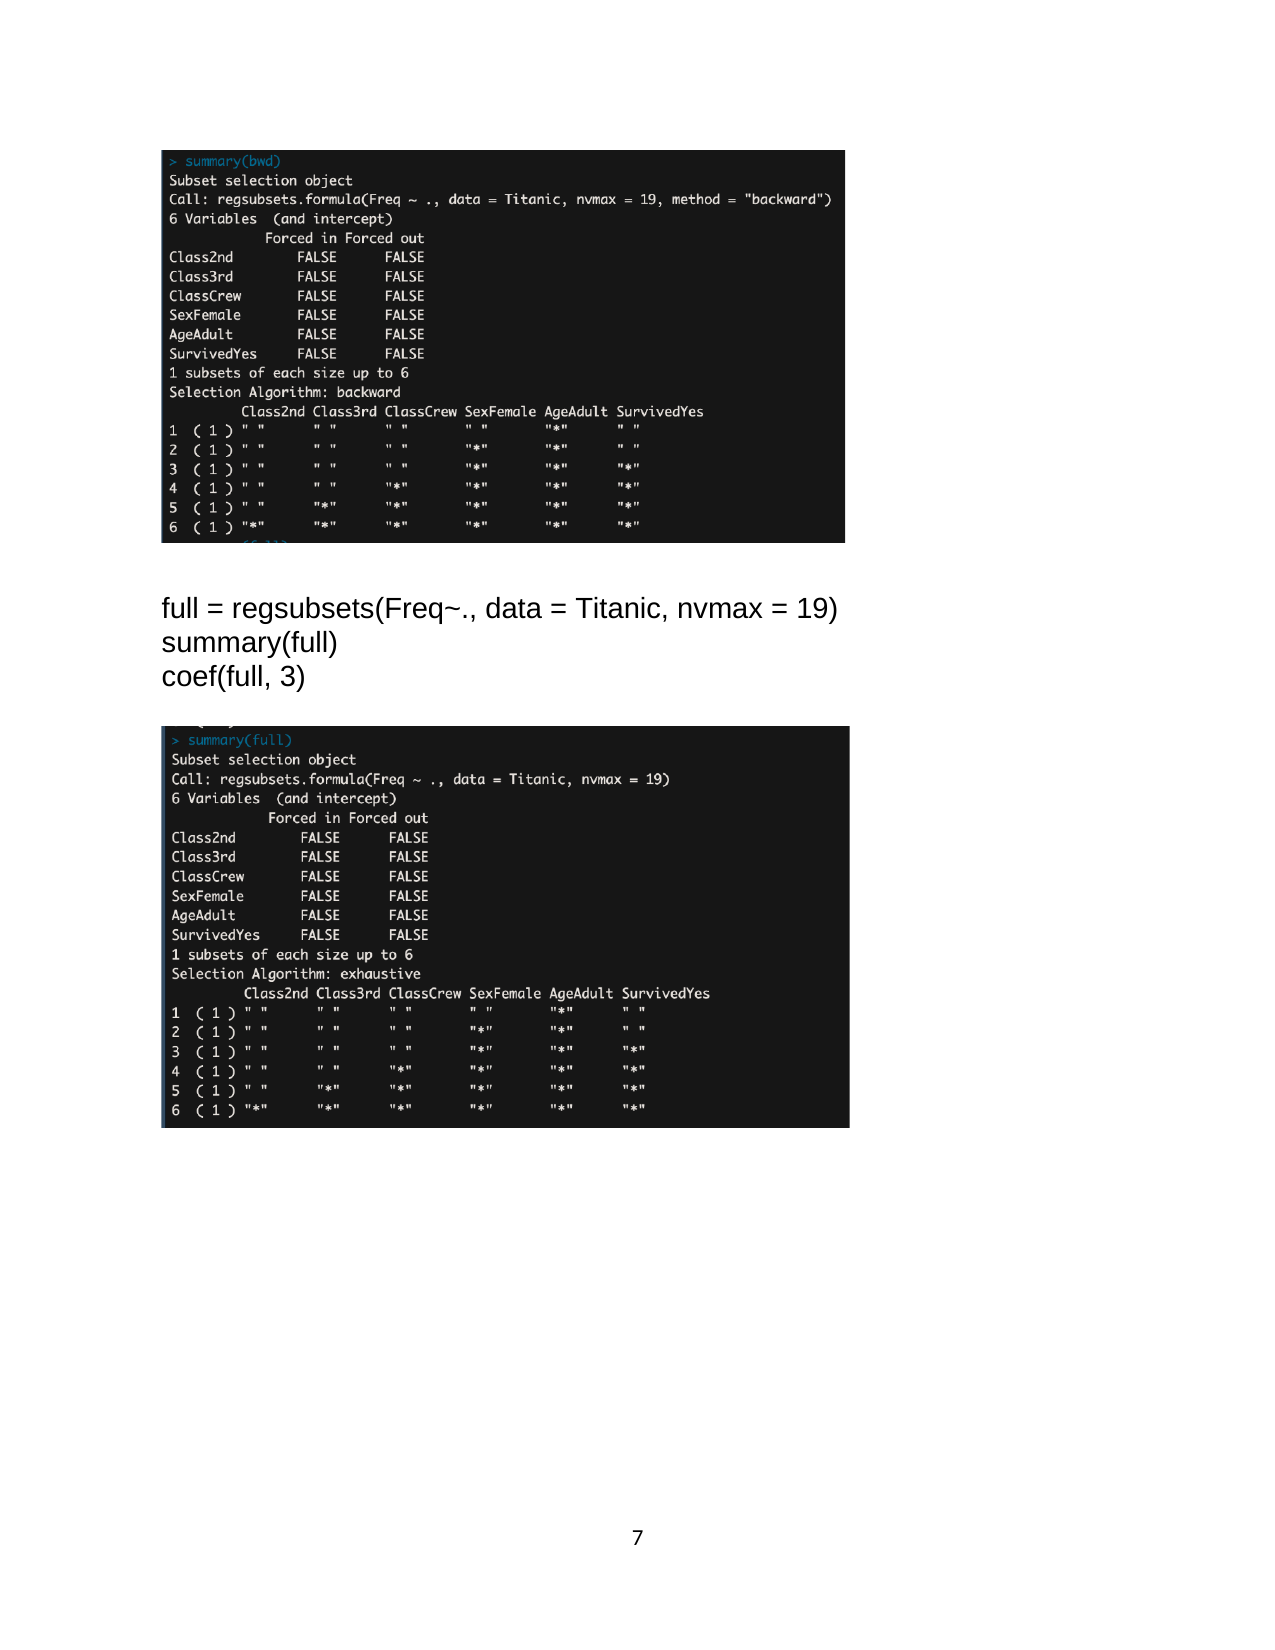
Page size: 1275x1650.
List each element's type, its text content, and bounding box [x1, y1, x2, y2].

text coef(full, 3) [161, 659, 1125, 692]
picture [161, 150, 846, 543]
picture [161, 726, 850, 1128]
text summary(full) [161, 625, 1125, 659]
text full = regsubsets(Freq~., data = Titanic, nvmax = 19) [161, 591, 1125, 625]
